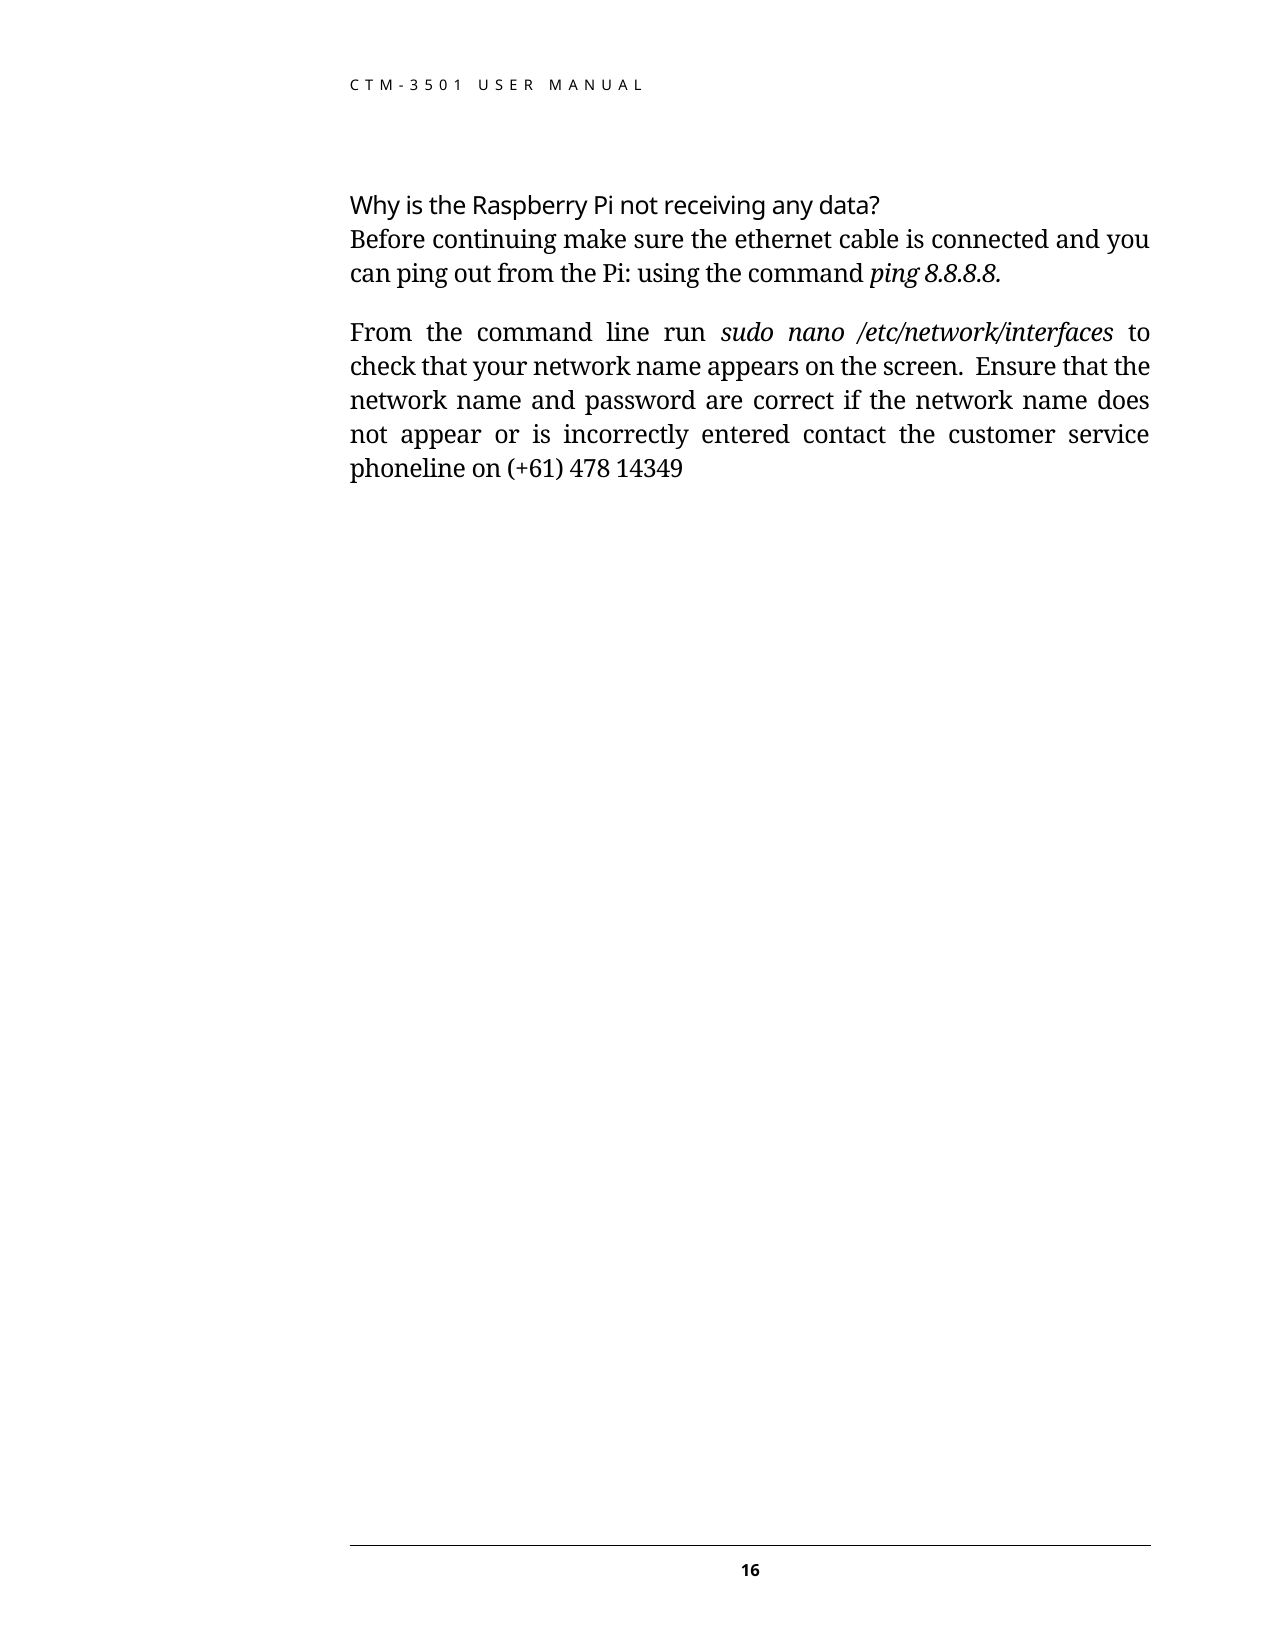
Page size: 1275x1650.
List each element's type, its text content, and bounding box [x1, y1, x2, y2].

text From the command line run sudo nano /etc/network/interfaces to check that your network name appears on the screen. Ensure that the network name and password are correct if the network name does not appear or is incorrectly entered contact the customer service phoneline on (+61) 478 14349 [349, 315, 1151, 485]
list Why is the Raspberry Pi not receiving any data? [349, 187, 1151, 222]
text Before continuing make sure the ethernet cable is connected and you can ping out from the Pi: using the command ping 8.8.8.8. [349, 222, 1151, 290]
